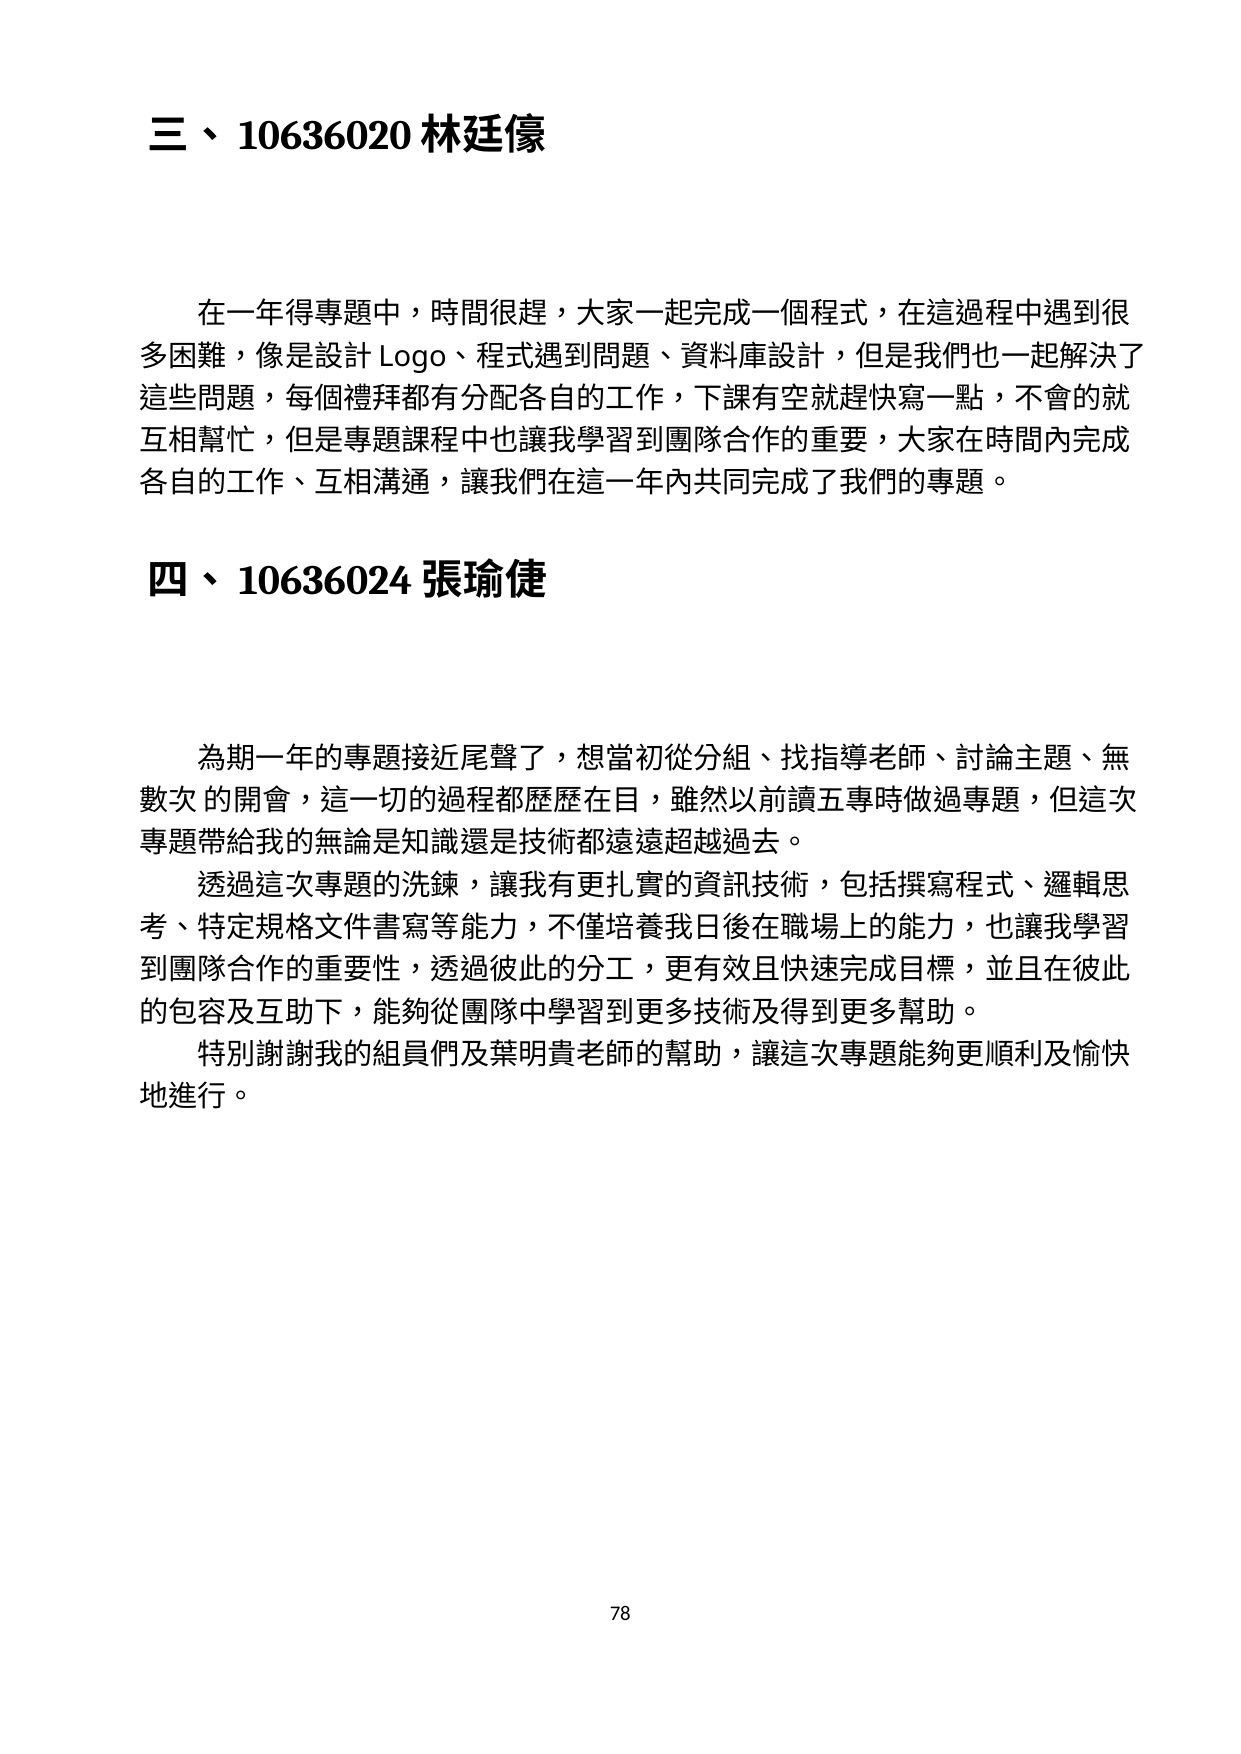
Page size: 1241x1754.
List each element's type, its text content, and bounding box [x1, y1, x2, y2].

text 特別謝謝我的組員們及葉明貴老師的幫助，讓這次專題能夠更順利及愉快地進行。 [139, 1031, 1152, 1115]
text 為期一年的專題接近尾聲了，想當初從分組、找指導老師、討論主題、無數次 的開會，這一切的過程都歷歷在目，雖然以前讀五專時做過專題，但這次專題帶給我的無論是知識還是技術都遠遠超越過去。 [139, 734, 1152, 861]
subtitle 10636024 張瑜倢 [148, 539, 1152, 614]
text 透過這次專題的洗鍊，讓我有更扎實的資訊技術，包括撰寫程式、邏輯思考、特定規格文件書寫等能力，不僅培養我日後在職場上的能力，也讓我學習到團隊合作的重要性，透過彼此的分工，更有效且快速完成目標，並且在彼此的包容及互助下，能夠從團隊中學習到更多技術及得到更多幫助。 [139, 861, 1152, 1031]
text 在一年得專題中，時間很趕，大家一起完成一個程式，在這過程中遇到很多困難，像是設計Logo、程式遇到問題、資料庫設計，但是我們也一起解決了這些問題，每個禮拜都有分配各自的工作，下課有空就趕快寫一點，不會的就互相幫忙，但是專題課程中也讓我學習到團隊合作的重要，大家在時間內完成各自的工作、互相溝通，讓我們在這一年內共同完成了我們的專題。 [139, 290, 1152, 501]
subtitle 10636020 林廷儫 [148, 94, 1152, 169]
